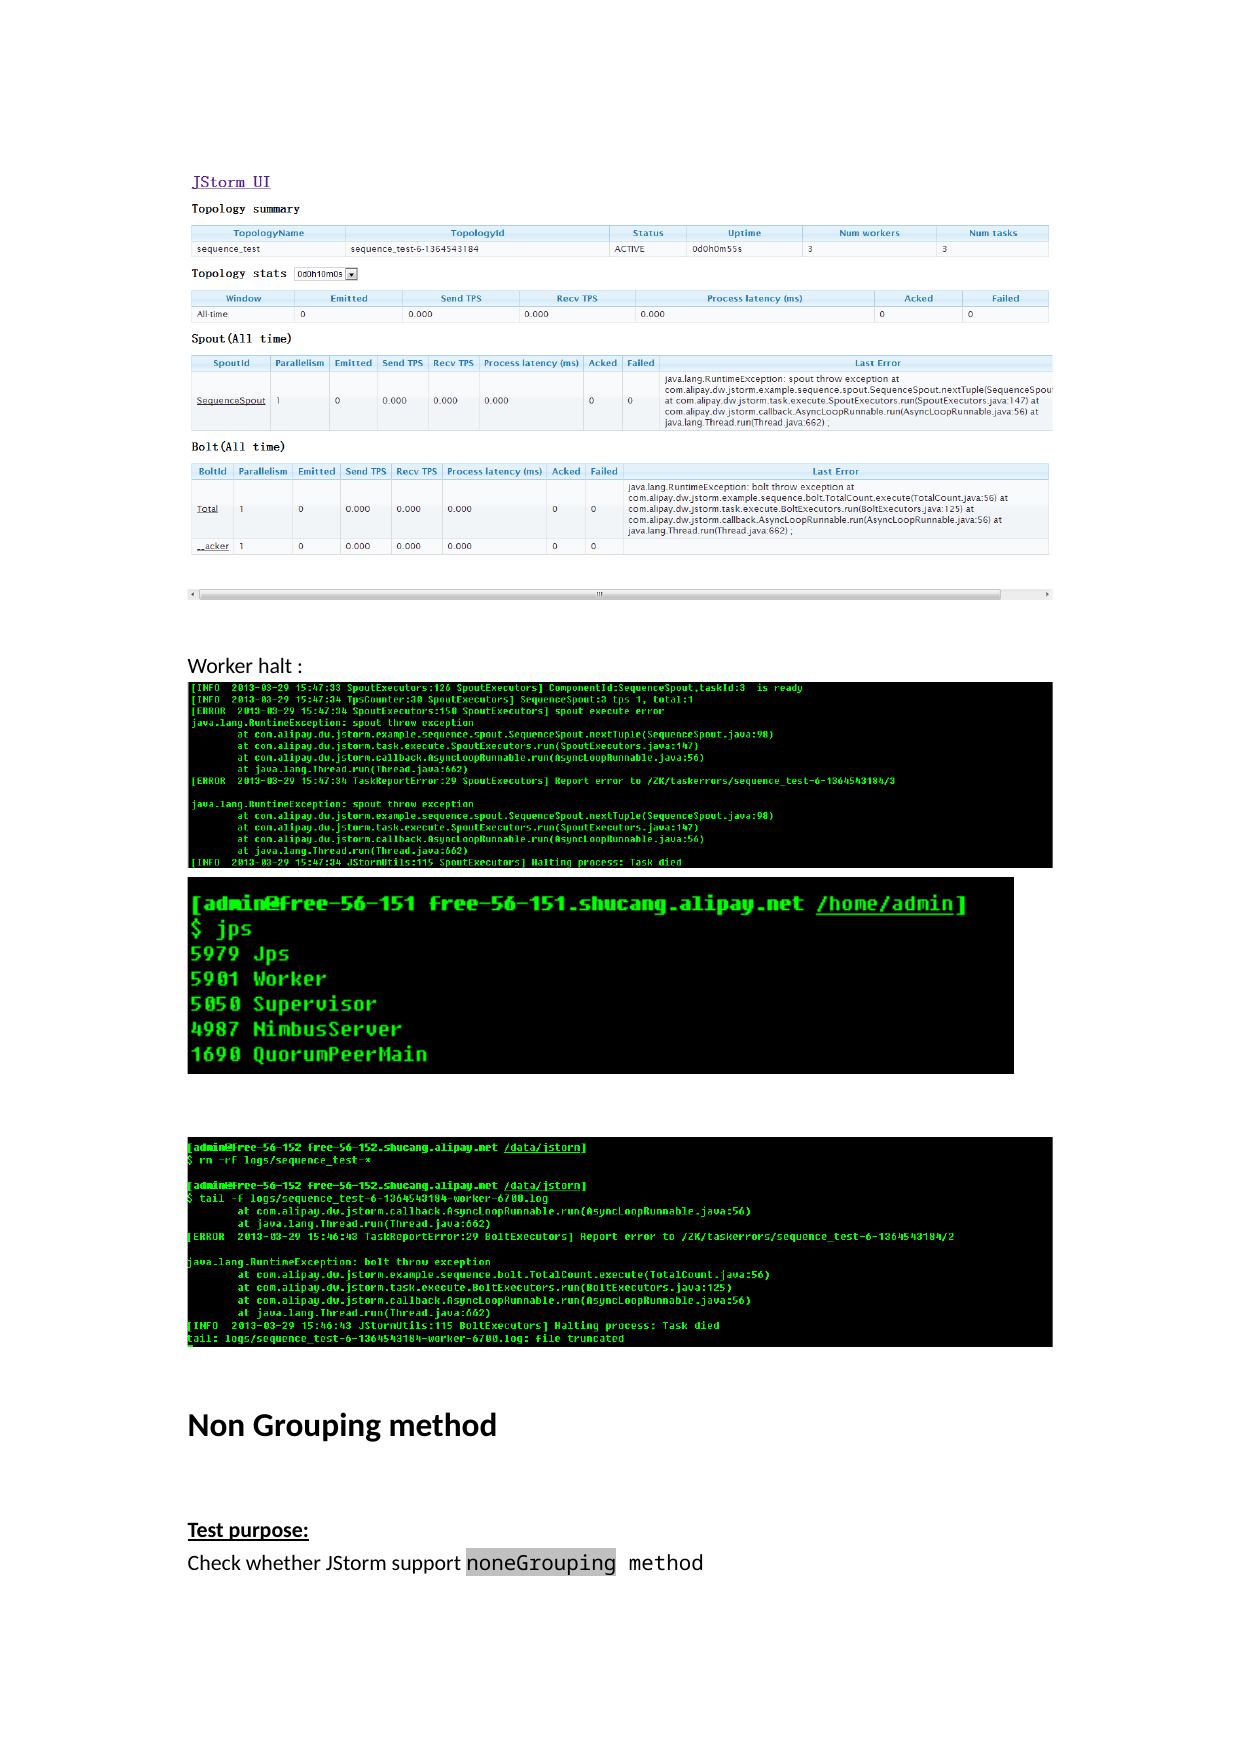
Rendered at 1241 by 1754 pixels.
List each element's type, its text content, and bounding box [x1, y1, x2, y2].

picture [187, 1137, 1053, 1347]
text Check whether JStorm support noneGrouping method [187, 1546, 1053, 1578]
subtitle Non Grouping method [187, 1392, 1053, 1457]
picture [187, 682, 1053, 868]
text Test purpose: [187, 1513, 1053, 1546]
text Worker halt : [187, 649, 1053, 682]
picture [187, 877, 1014, 1074]
picture [187, 162, 1053, 600]
